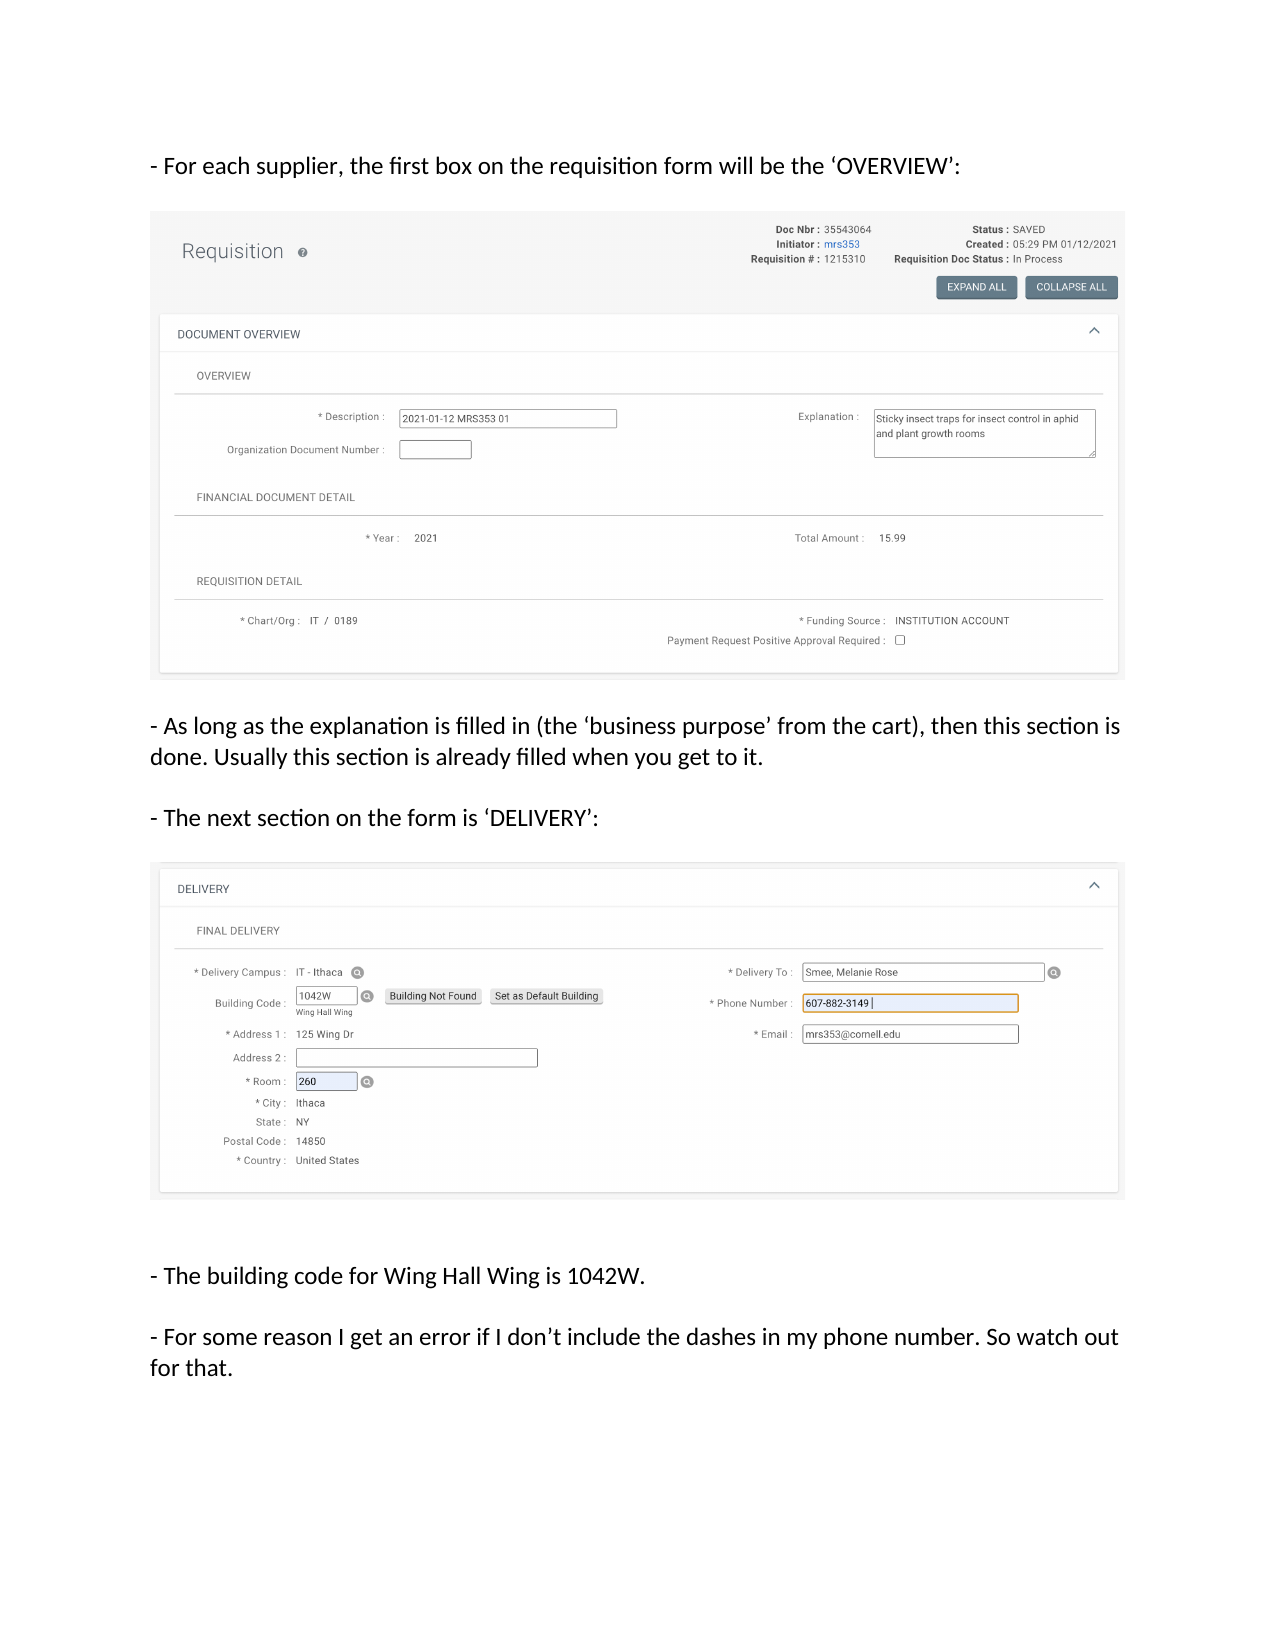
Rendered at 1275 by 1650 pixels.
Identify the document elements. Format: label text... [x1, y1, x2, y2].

picture [150, 211, 1125, 680]
text - The building code for Wing Hall Wing is 1042W. [150, 1261, 1125, 1291]
picture [150, 862, 1125, 1200]
text - The next section on the form is ‘DELIVERY’: [150, 802, 1125, 832]
text - For each supplier, the first box on the requisition form will be the ‘OVERVIEW’: [150, 150, 1125, 181]
text - As long as the explanation is filled in (the ‘business purpose’ from the cart), then this section is done. Usually this section is already filled when you get to it. [150, 710, 1125, 771]
text - For some reason I get an error if I don’t include the dashes in my phone number. So watch out for that. [150, 1322, 1125, 1383]
